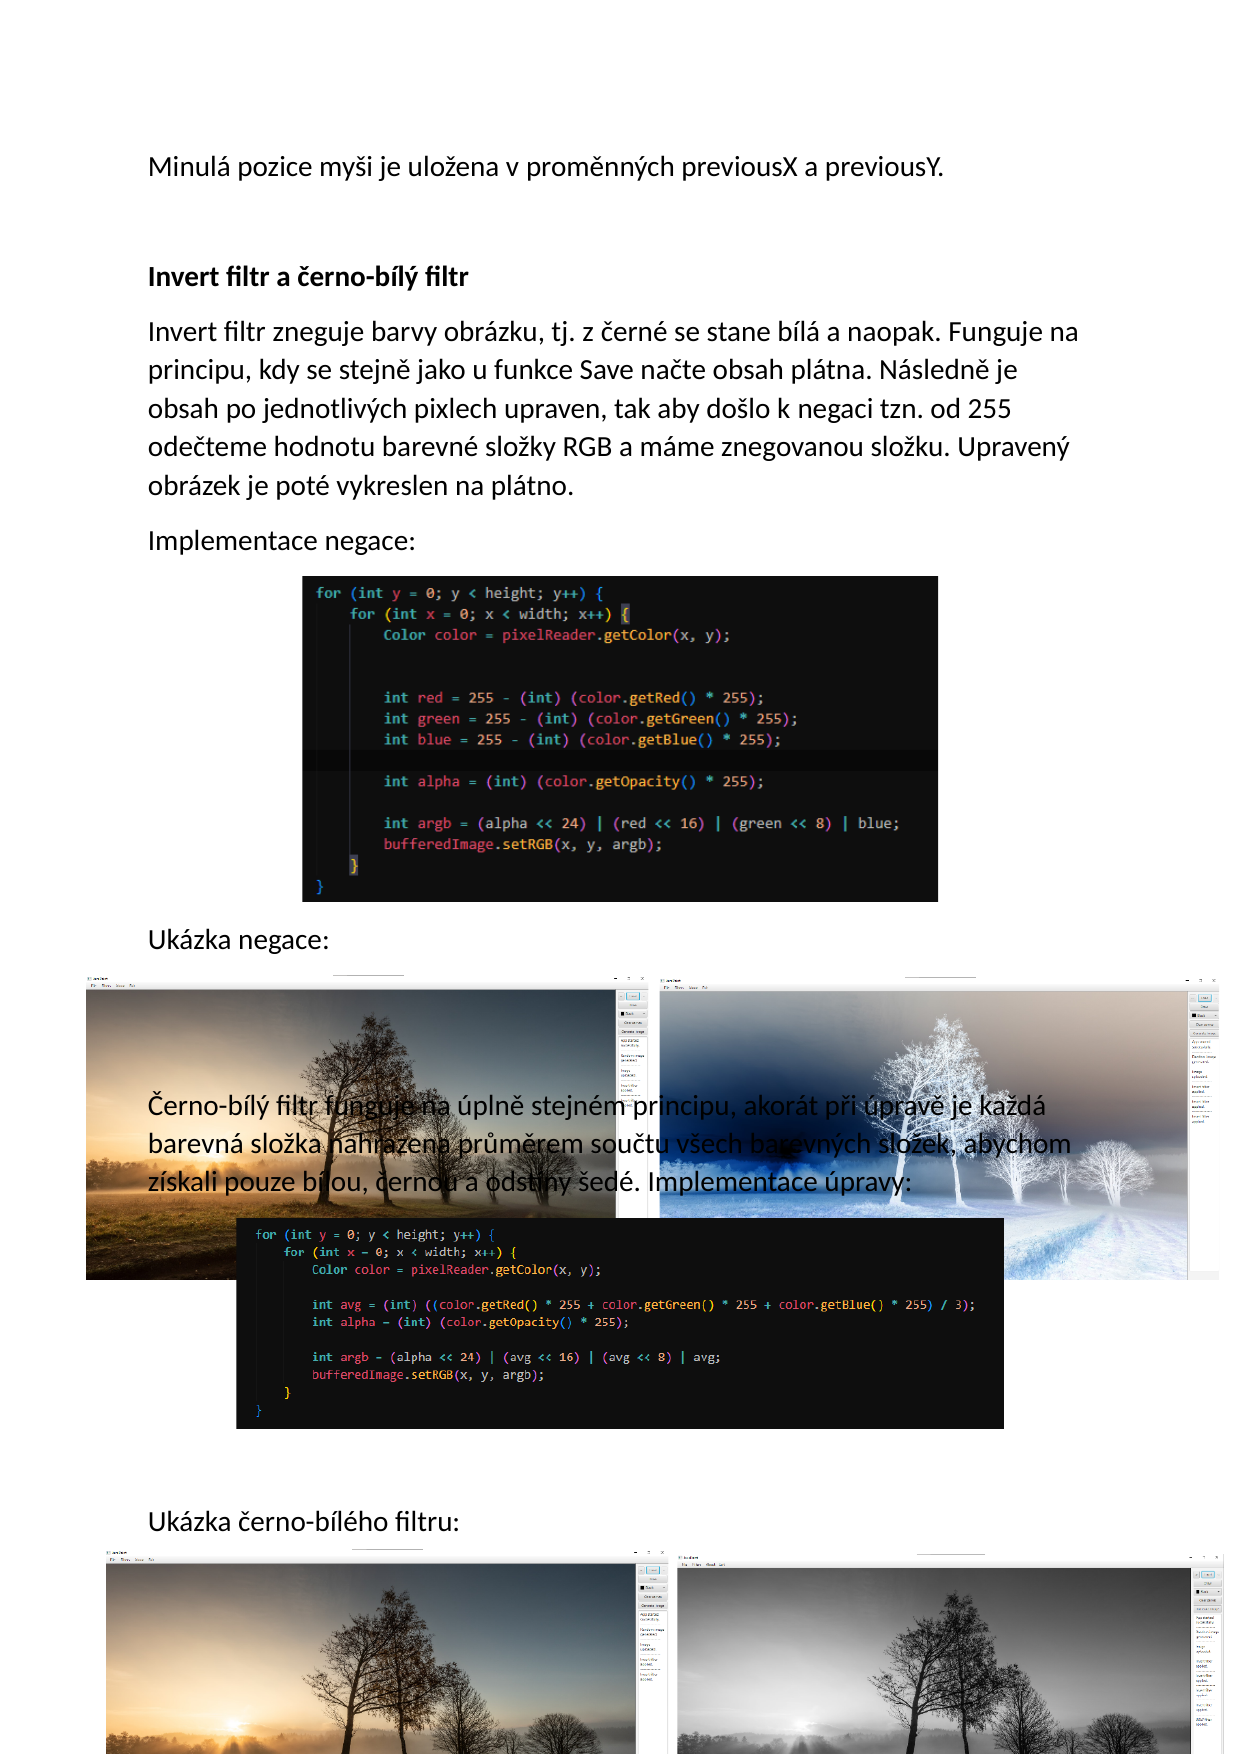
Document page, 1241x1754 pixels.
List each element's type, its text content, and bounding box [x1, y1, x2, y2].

text Černo-bílý filtr funguje na úplně stejném principu, akorát při úpravě je každá barevná složka nahrazena průměrem součtu všech barevných složek, abychom získali pouze bílou, černou a odstíny šedé. Implementace úpravy: [148, 1087, 1093, 1199]
picture [302, 576, 939, 902]
picture [677, 1554, 1224, 1754]
text Implementace negace: [148, 522, 1093, 557]
text Minulá pozice myši je uložena v proměnných previousX a previousY. [148, 148, 1093, 183]
picture [86, 975, 1220, 1429]
picture [106, 1549, 669, 1754]
text Ukázka černo-bílého filtru: [148, 1503, 1093, 1538]
text Invert filtr zneguje barvy obrázku, tj. z černé se stane bílá a naopak. Funguje na principu, kdy se stejně jako u funkce Save načte obsah plátna. Následně je obsah po jednotlivých pixlech upraven, tak aby došlo k negaci tzn. od 255 odečteme hodnotu barevné složky RGB a máme znegovanou složku. Upravený obrázek je poté vykreslen na plátno. [148, 313, 1093, 502]
text Invert filtr a černo-bílý filtr [148, 258, 1093, 293]
text Ukázka negace: [148, 921, 1093, 957]
